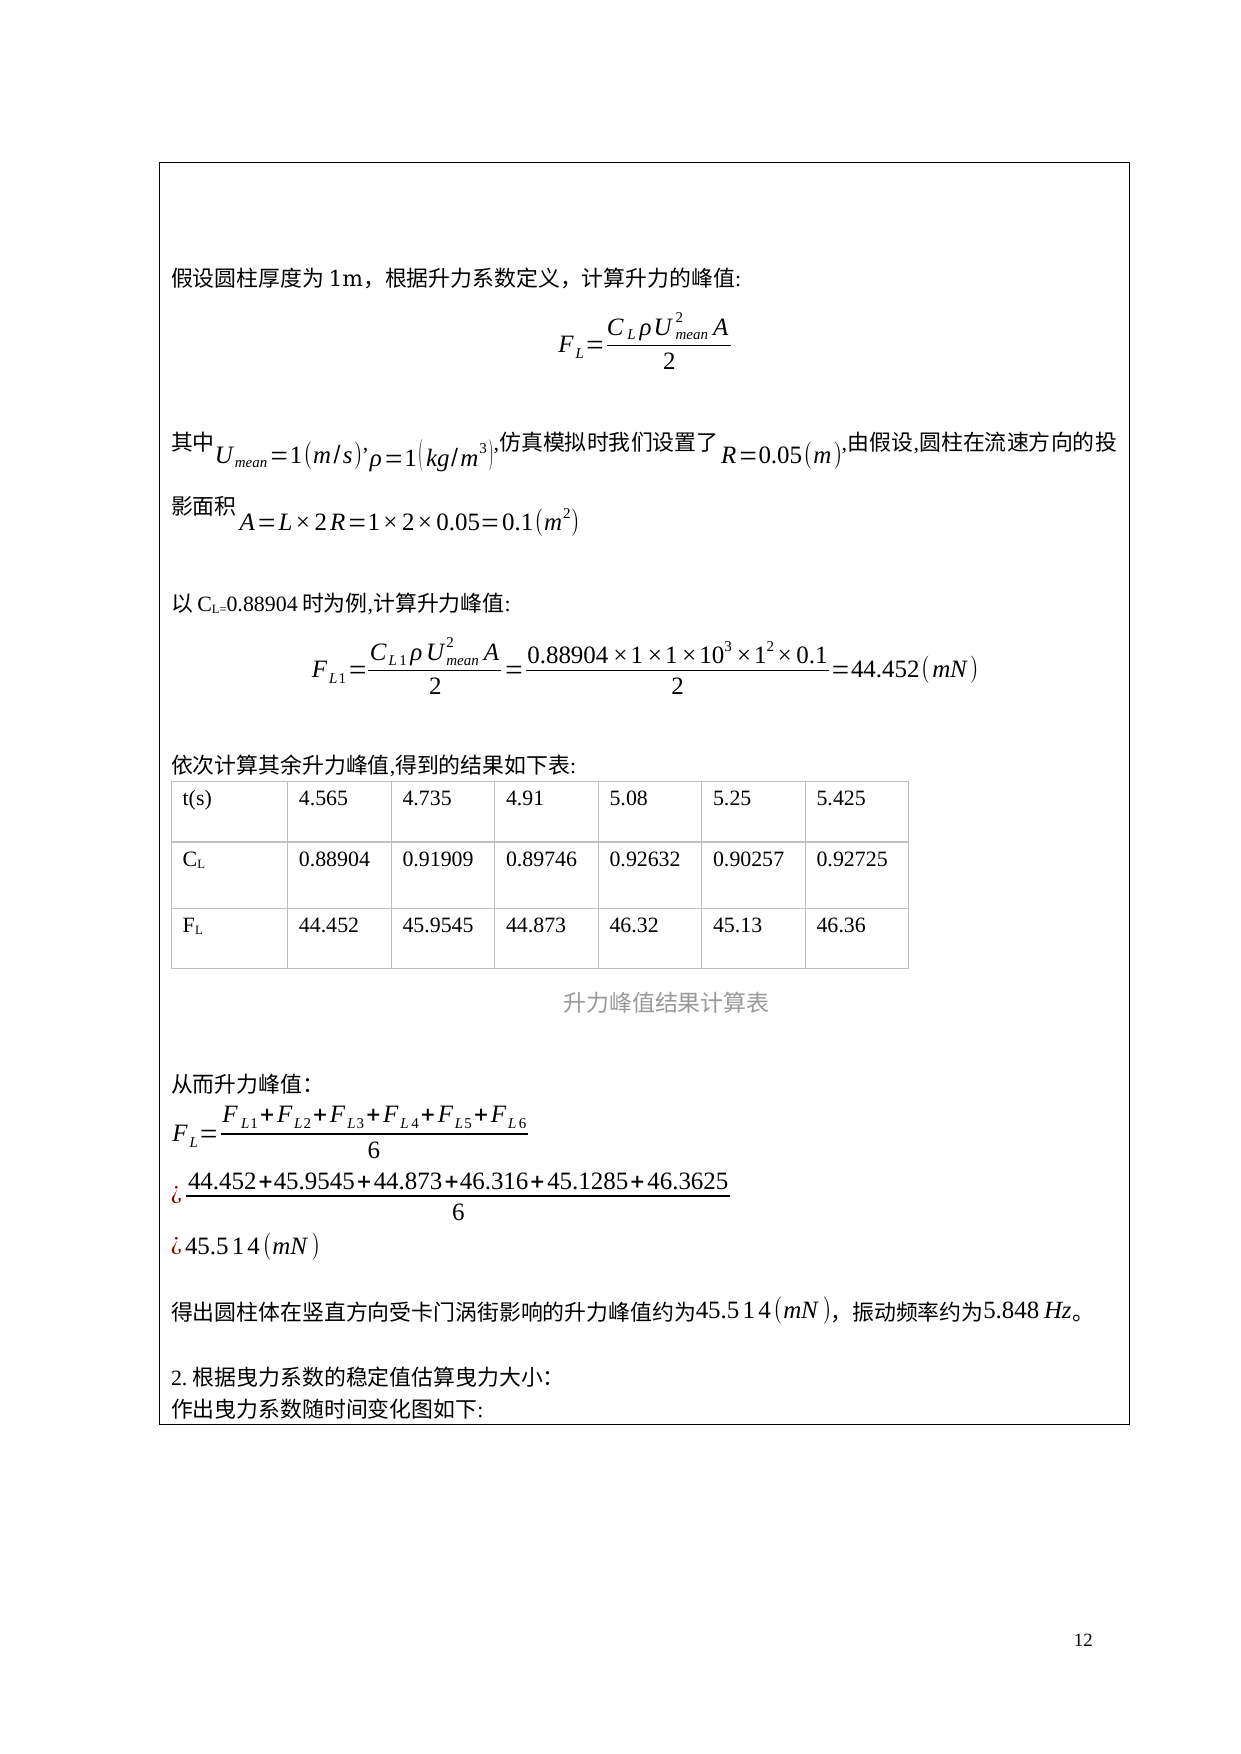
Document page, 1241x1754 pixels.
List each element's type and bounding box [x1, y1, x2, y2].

table_header [160, 163, 1129, 1424]
